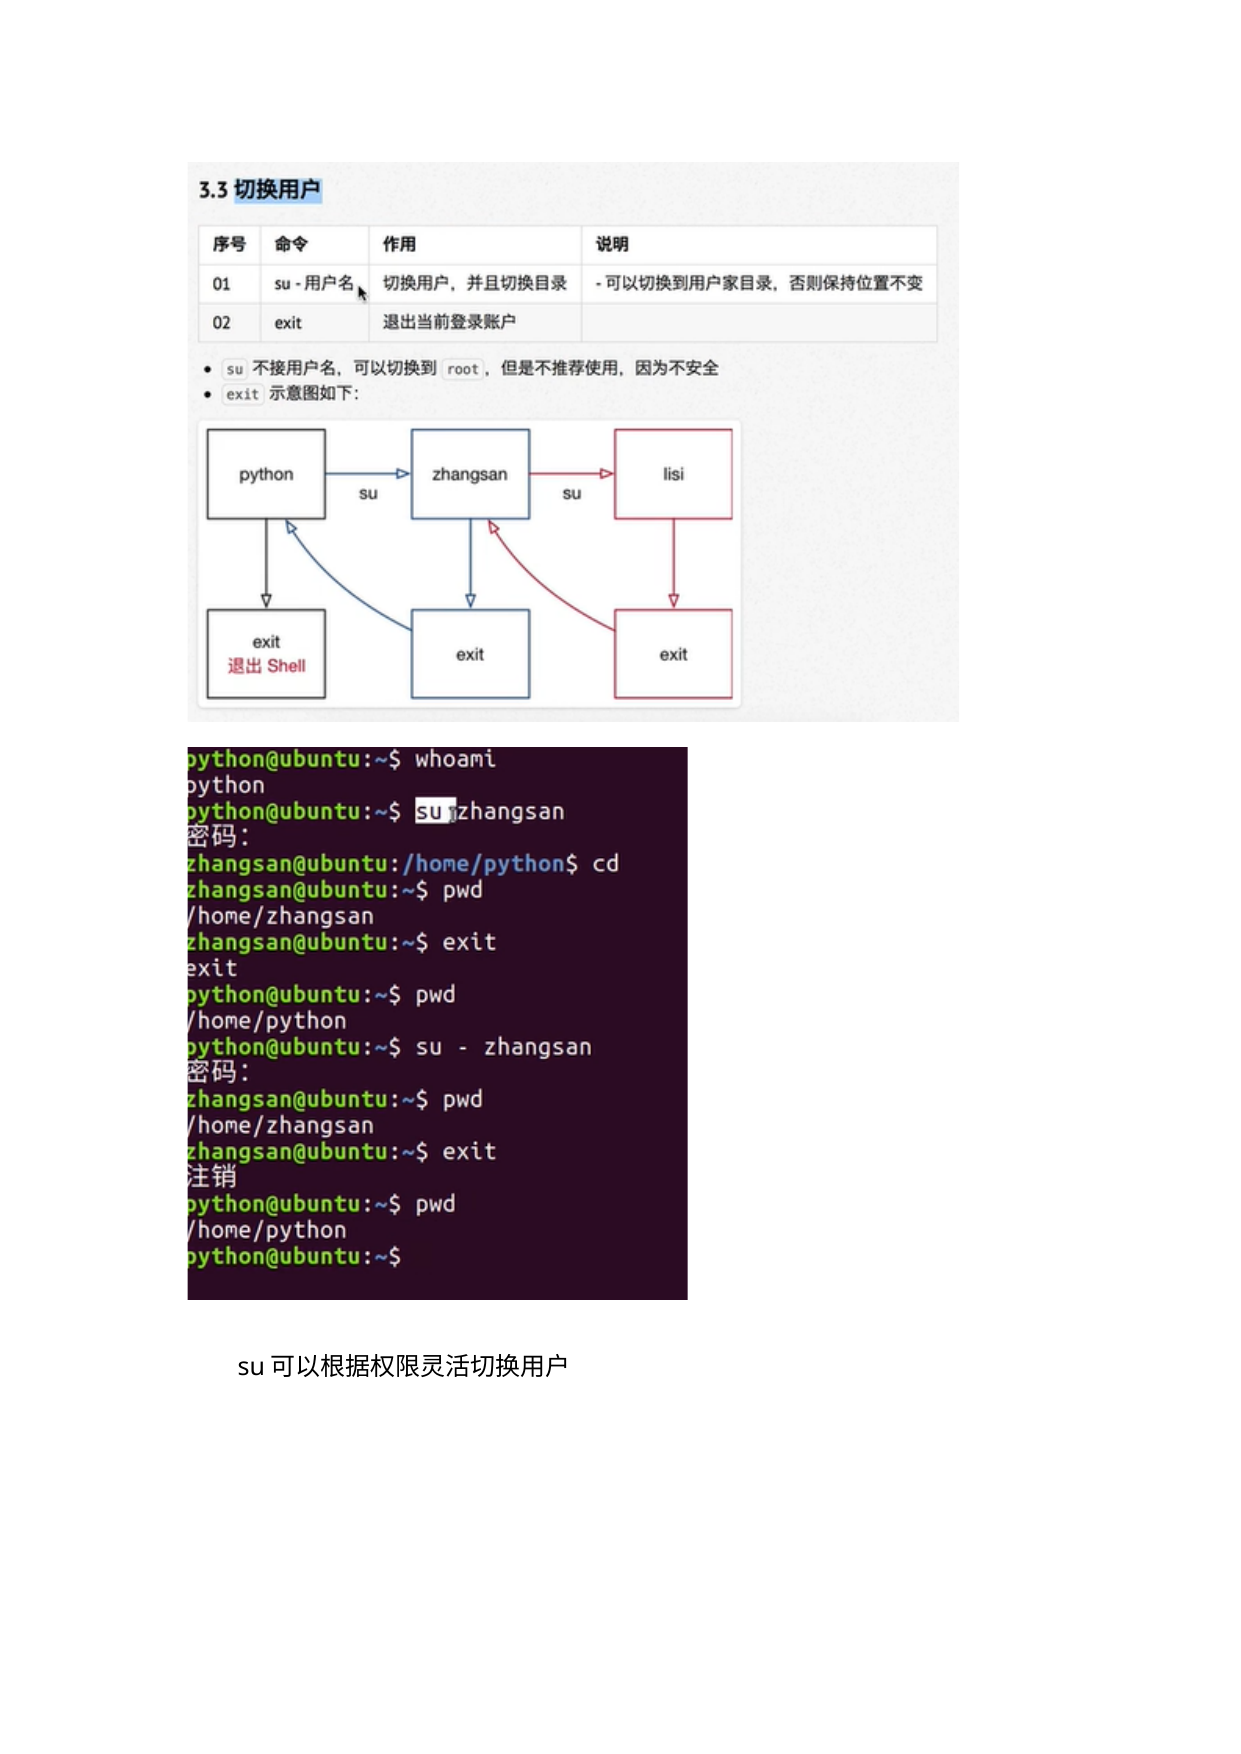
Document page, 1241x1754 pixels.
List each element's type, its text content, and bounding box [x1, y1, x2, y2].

text su可以根据权限灵活切换用户 [187, 1332, 1053, 1397]
picture [187, 162, 960, 722]
picture [187, 747, 688, 1300]
